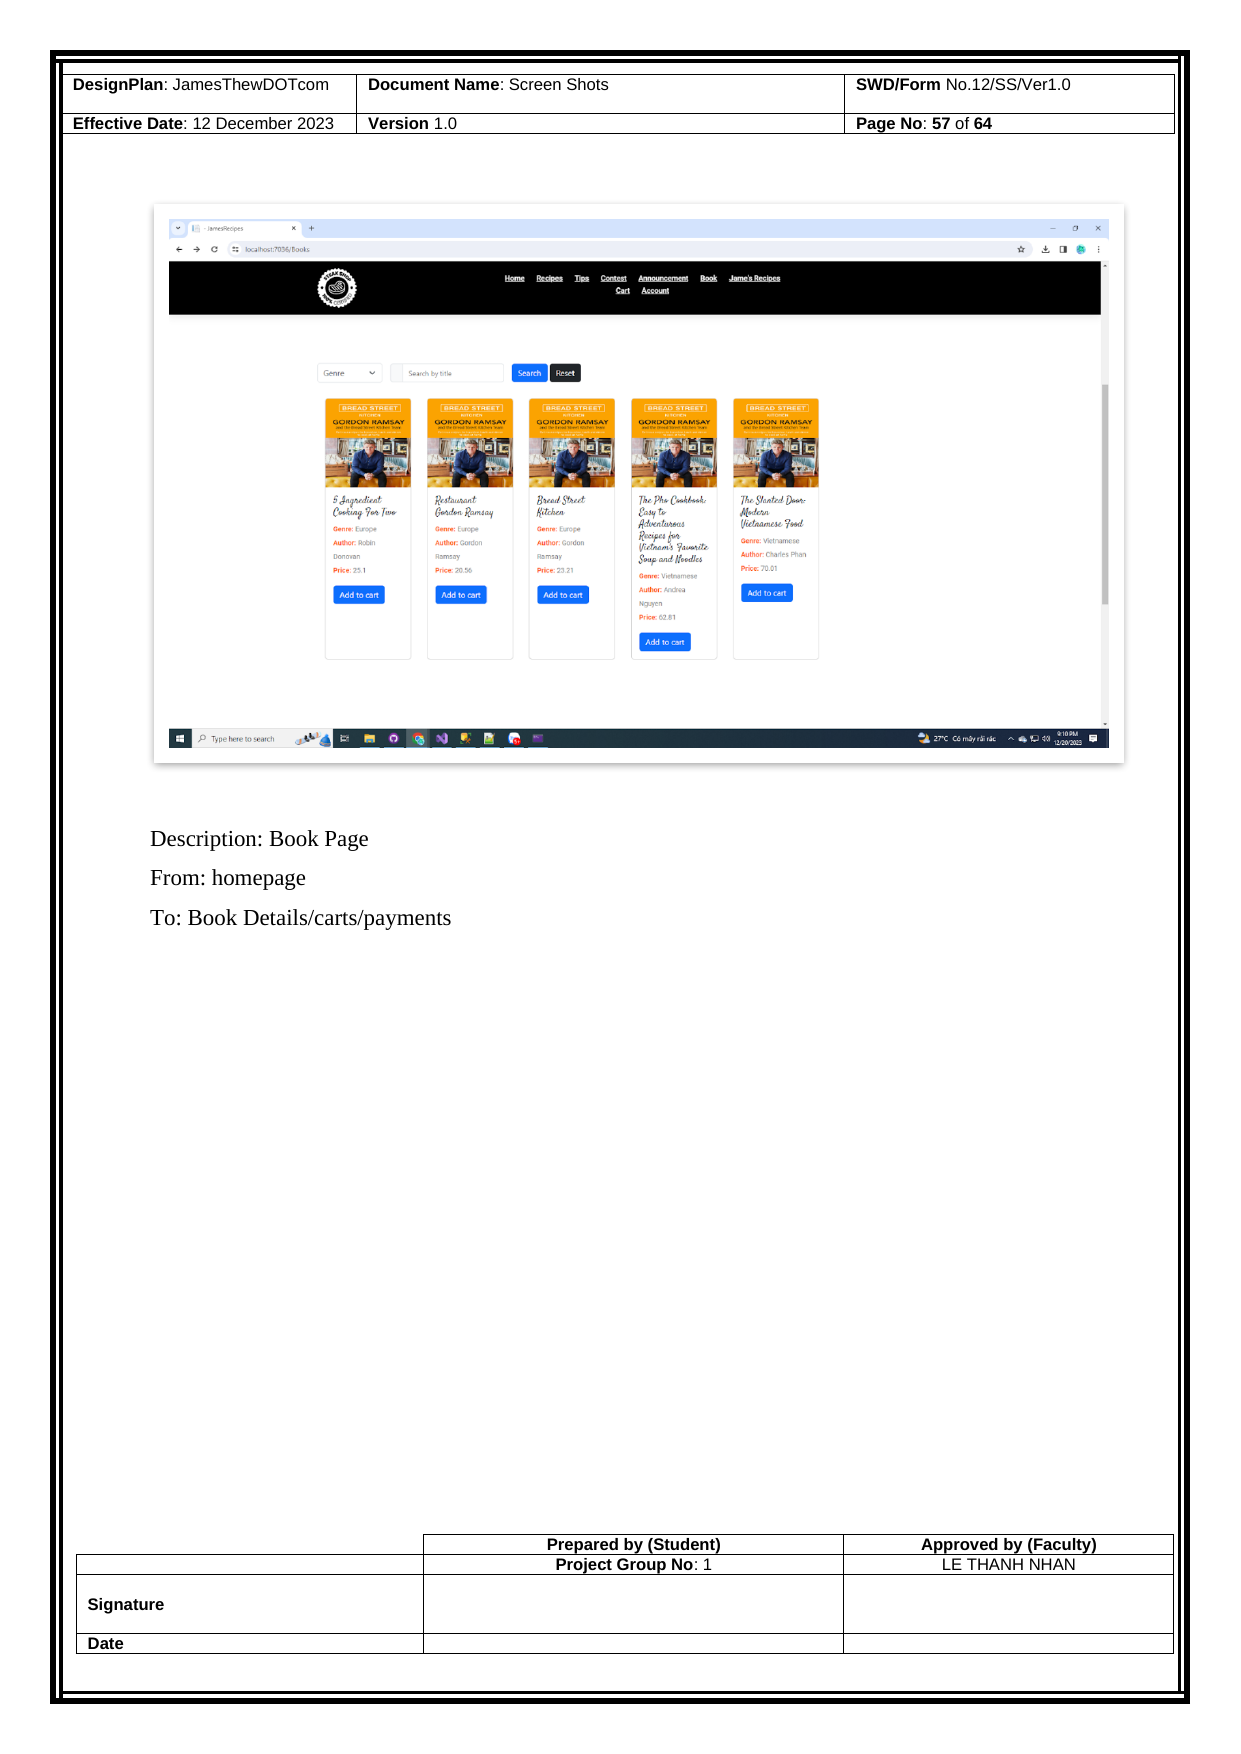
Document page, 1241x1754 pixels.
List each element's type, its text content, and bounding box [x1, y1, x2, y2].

text From: homepage [150, 864, 1090, 891]
text To: Book Details/carts/payments [150, 904, 1090, 930]
text Description: Book Page [150, 825, 1090, 851]
picture [169, 219, 1109, 748]
